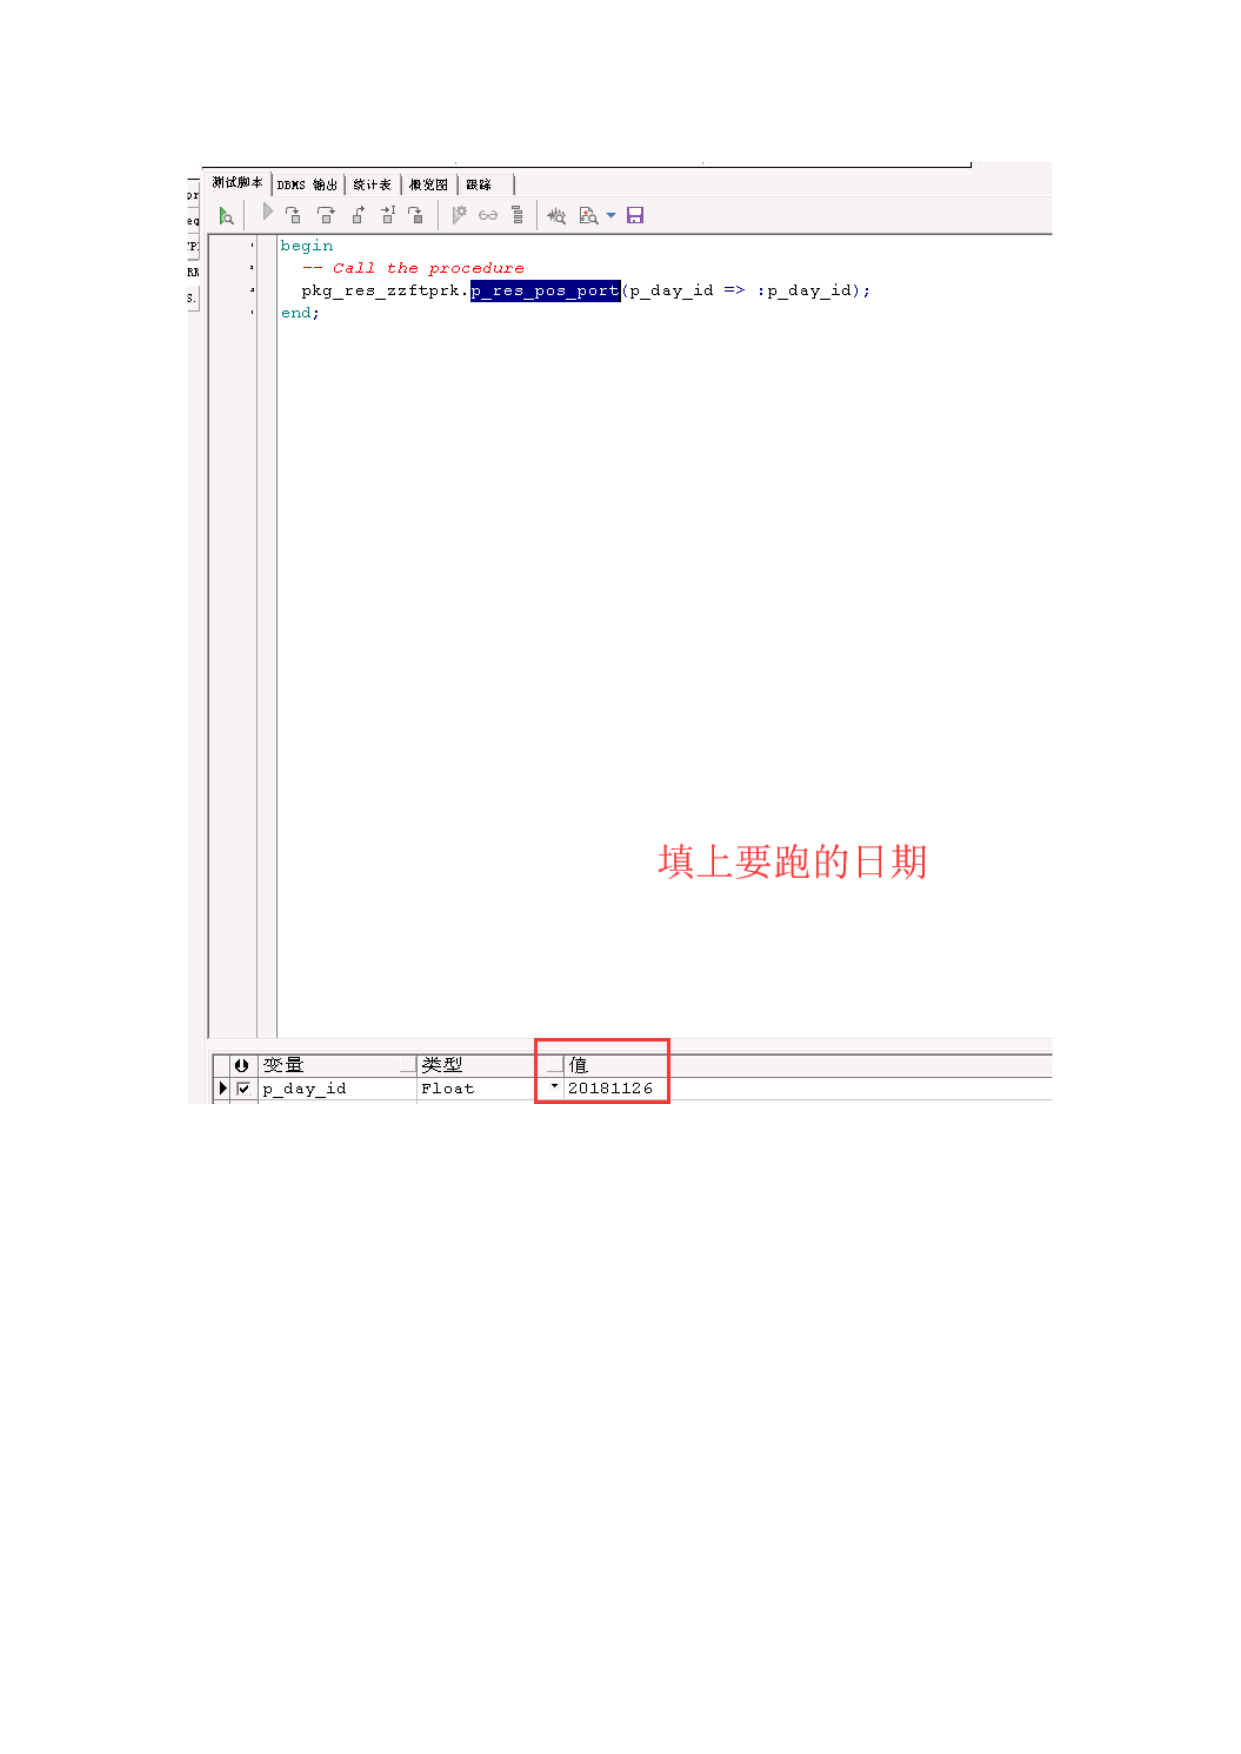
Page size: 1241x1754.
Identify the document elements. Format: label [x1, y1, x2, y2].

picture [187, 162, 1053, 1104]
